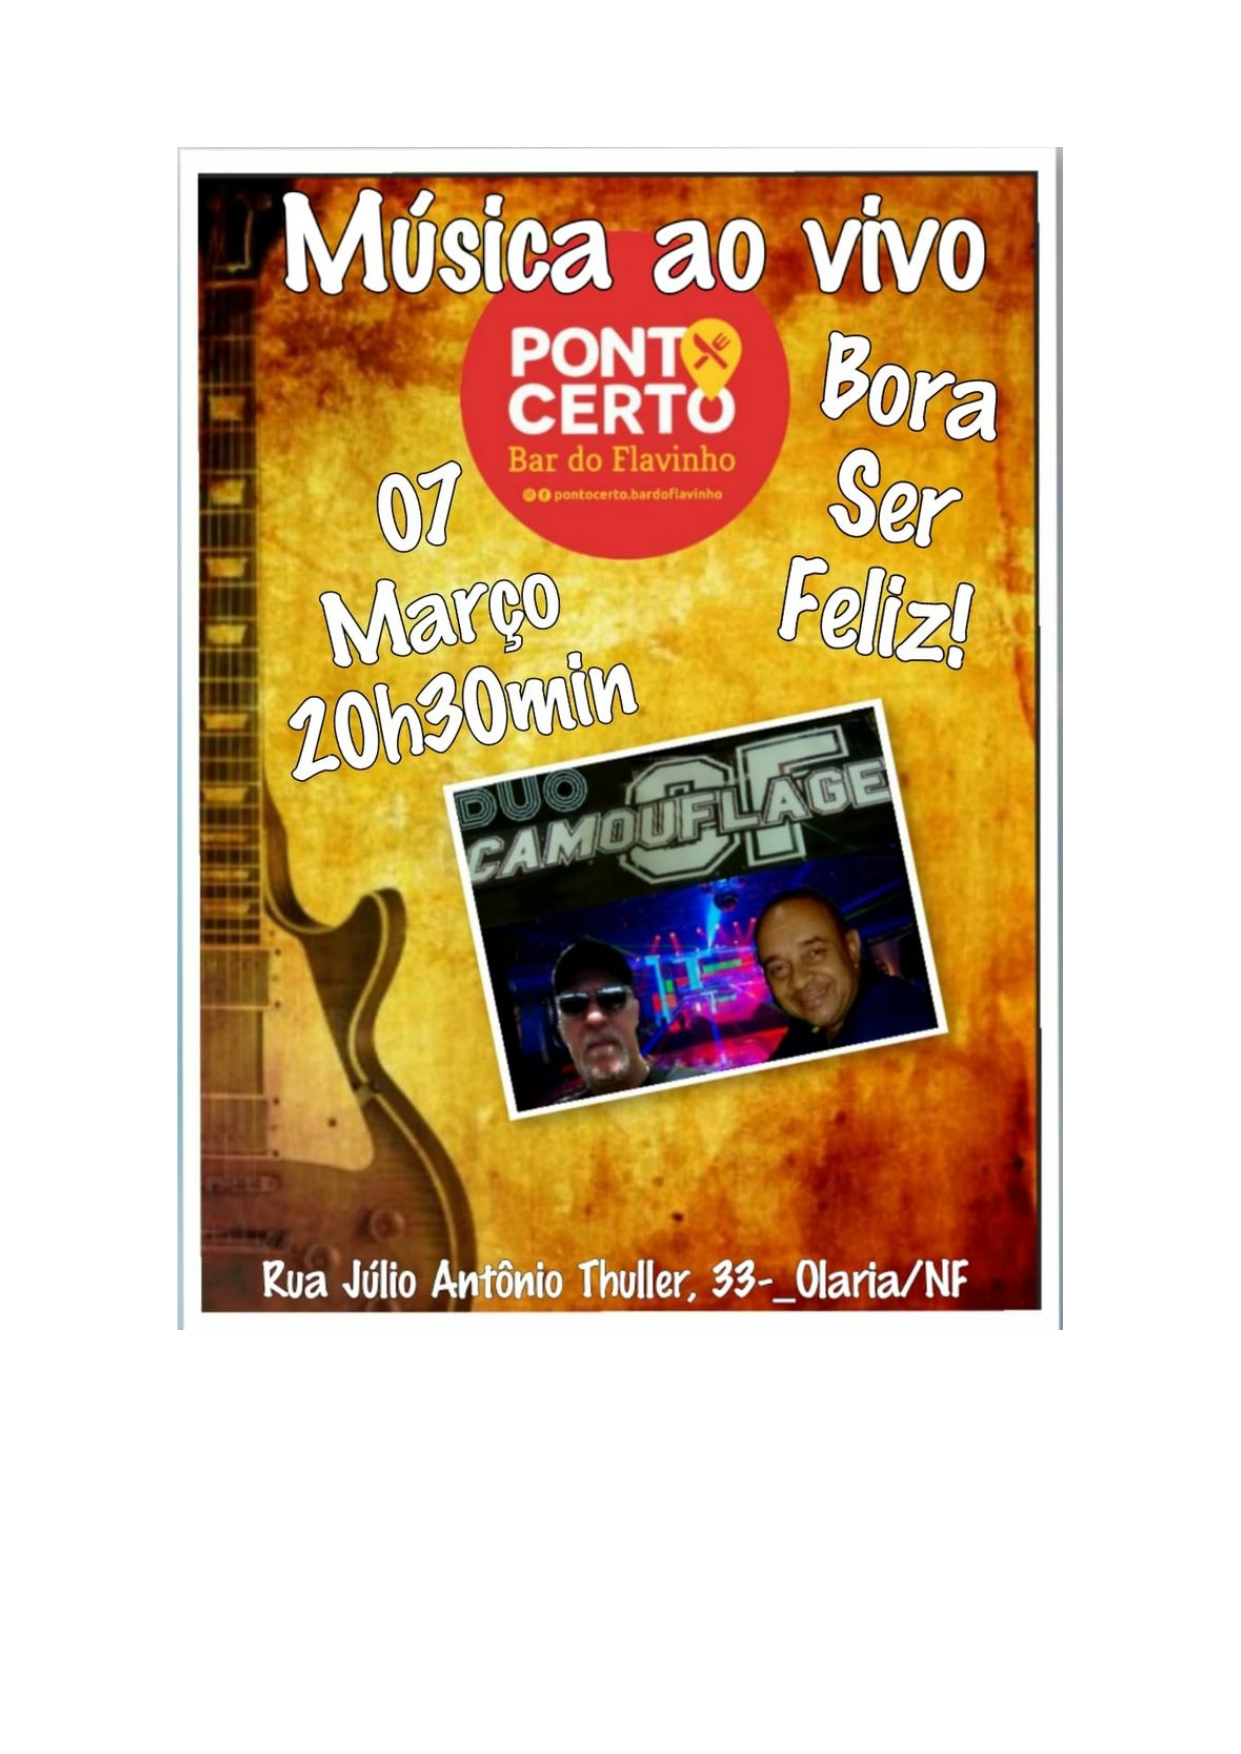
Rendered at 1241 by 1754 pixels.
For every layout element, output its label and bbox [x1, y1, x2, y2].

picture [177, 147, 1063, 1330]
